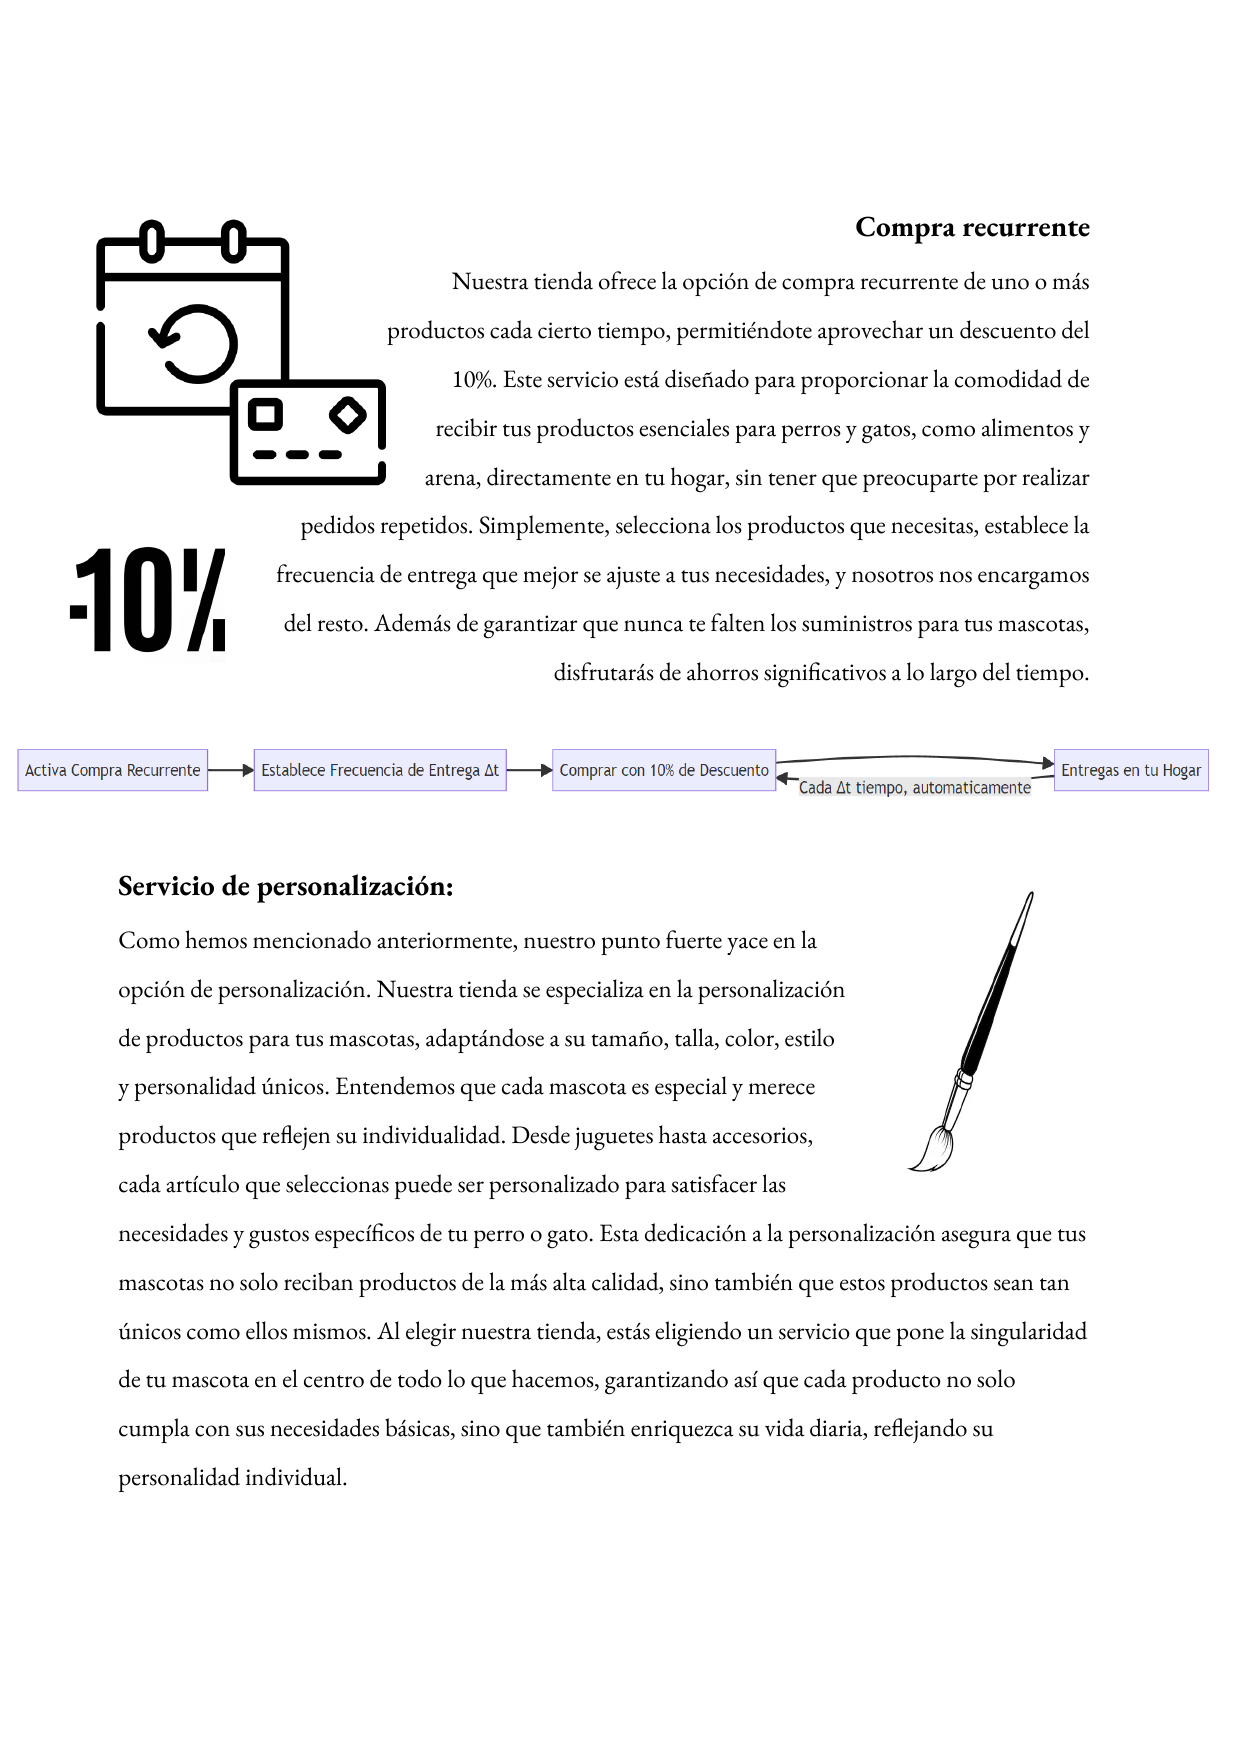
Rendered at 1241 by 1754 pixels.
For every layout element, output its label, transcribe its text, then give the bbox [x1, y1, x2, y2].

text Servicio de personalización: [118, 866, 1090, 904]
picture [69, 539, 225, 663]
text Compra recurrente [386, 207, 1090, 245]
picture [14, 704, 1212, 853]
text Nuestra tienda ofrece la opción de compra recurrente de uno o más productos cada cierto tiempo, permitiéndote aprovechar un descuento del 10%. Este servicio está diseñado para proporcionar la comodidad de recibir tus productos esenciales para perros y gatos, como alimentos y arena, directamente en tu hogar, sin tener que preocuparte por realizar pedidos repetidos. Simplemente, selecciona los productos que necesitas, establece la frecuencia de entrega que mejor se ajuste a tus necesidades, y nosotros nos encargamos del resto. Además de garantizar que nunca te falten los suministros para tus mascotas, disfrutarás de ahorros significativos a lo largo del tiempo. [118, 264, 1090, 688]
text Como hemos mencionado anteriormente, nuestro punto fuerte yace en la opción de personalización. Nuestra tienda se especializa en la personalización de productos para tus mascotas, adaptándose a su tamaño, talla, color, estilo y personalidad únicos. Entendemos que cada mascota es especial y merece productos que reflejen su individualidad. Desde juguetes hasta accesorios, cada artículo que seleccionas puede ser personalizado para satisfacer las necesidades y gustos específicos de tu perro o gato. Esta dedicación a la personalización asegura que tus mascotas no solo reciban productos de la más alta calidad, sino también que estos productos sean tan únicos como ellos mismos. Al elegir nuestra tienda, estás eligiendo un servicio que pone la singularidad de tu mascota en el centro de todo lo que hacemos, garantizando así que cada producto no solo cumpla con sus necesidades básicas, sino que también enriquezca su vida diaria, reflejando su personalidad individual. [118, 923, 1090, 1493]
picture [849, 884, 1106, 1179]
picture [96, 207, 386, 497]
